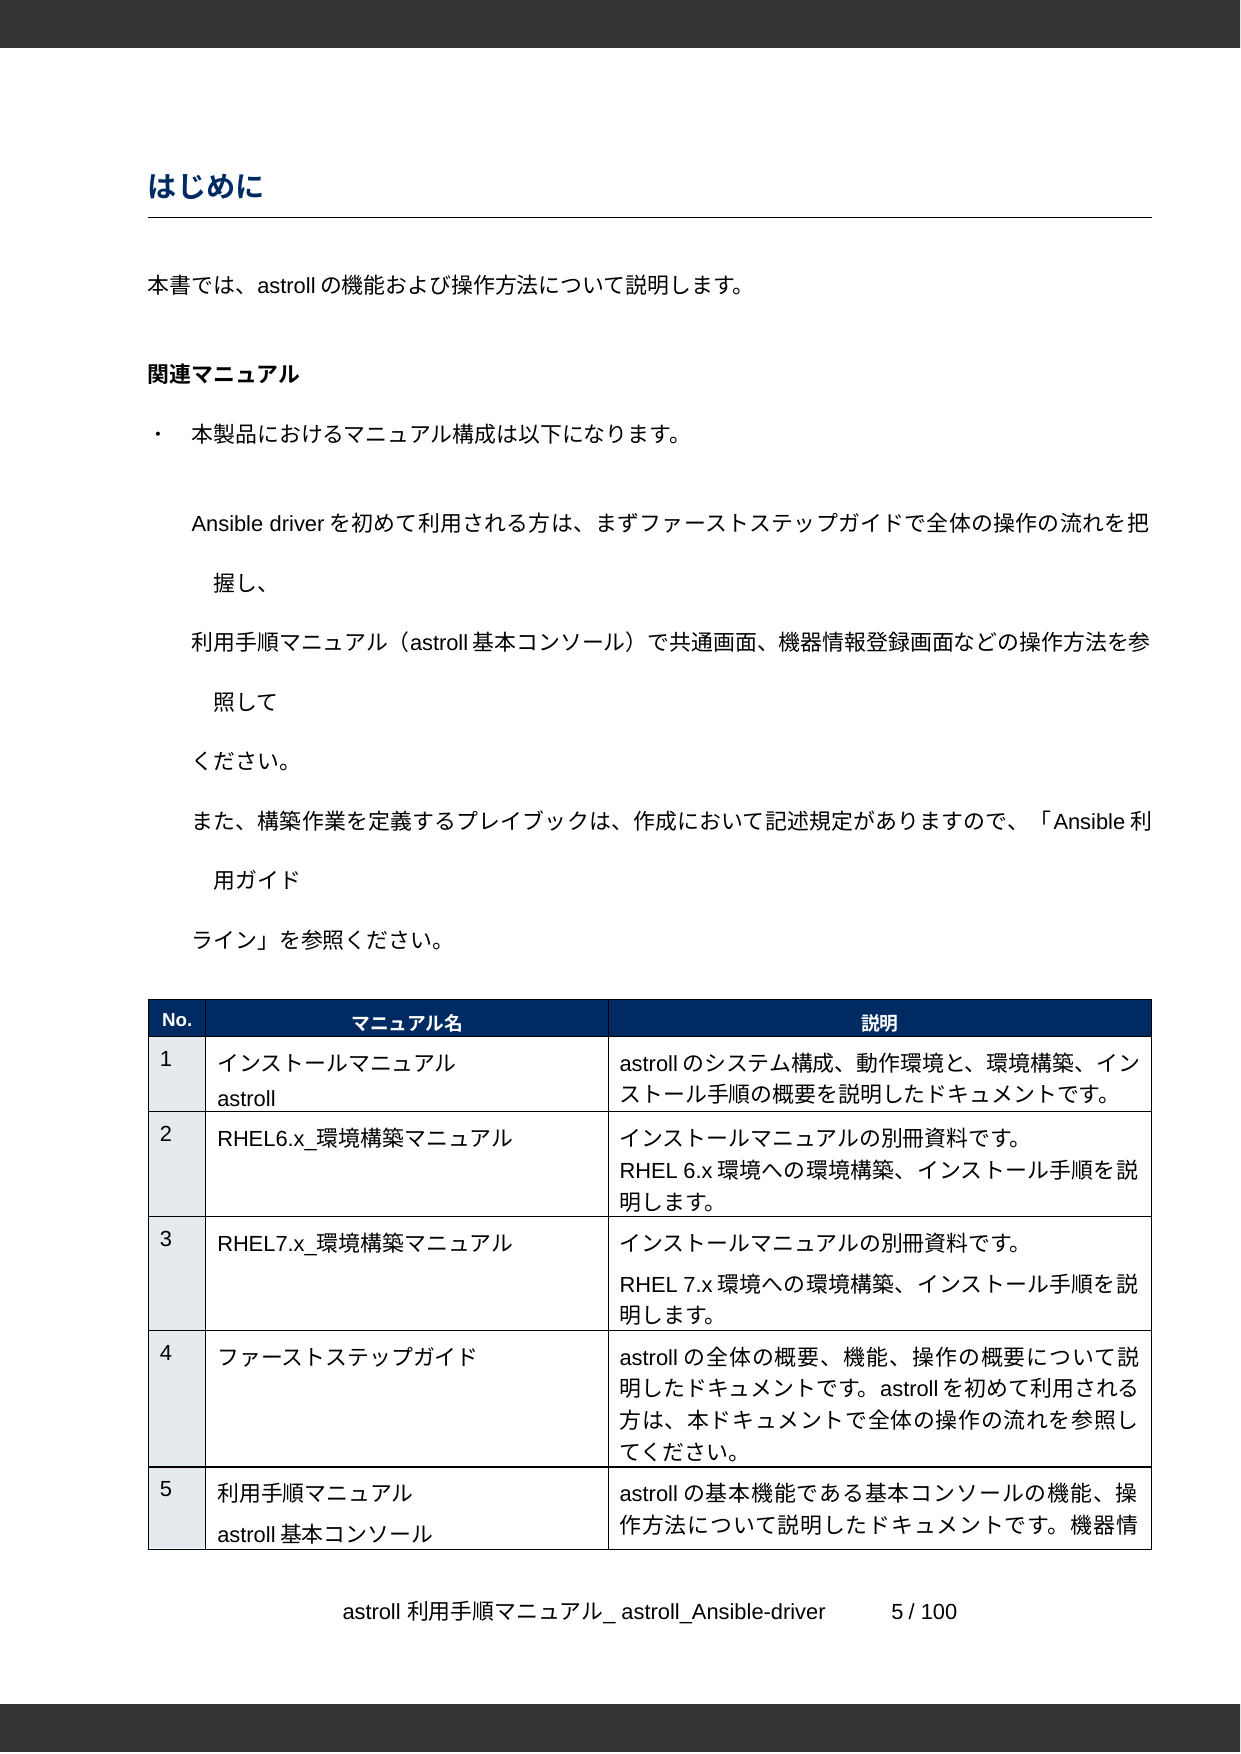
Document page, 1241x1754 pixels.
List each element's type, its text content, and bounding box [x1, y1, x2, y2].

table_cell astrollのシステム構成、動作環境と、環境構築、インストール手順の概要を説明したドキュメントです。 [609, 1037, 1151, 1111]
picture [0, 1704, 1241, 1752]
picture [0, 0, 1241, 48]
text Ansible driverを初めて利用される方は、まずファーストステップガイドで全体の操作の流れを把握し、 [191, 492, 1152, 611]
table_header 説明 [609, 1000, 1151, 1036]
table_header No. [149, 1000, 205, 1036]
text はじめに [148, 155, 1152, 217]
table_cell RHEL6.x_環境構築マニュアル [206, 1112, 608, 1216]
table_cell astrollの全体の概要、機能、操作の概要について説明したドキュメントです。astrollを初めて利用される方は、本ドキュメントで全体の操作の流れを参照してください。 [609, 1331, 1151, 1466]
table_cell ファーストステップガイド [206, 1331, 608, 1466]
table_cell インストールマニュアルの別冊資料です。 RHEL 6.x環境への環境構築、インストール手順を説明します。 [609, 1112, 1151, 1216]
table_cell インストールマニュアル astroll [206, 1037, 608, 1111]
table_cell インストールマニュアルの別冊資料です。 RHEL 7.x環境への環境構築、インストール手順を説明します。 [609, 1217, 1151, 1330]
list 本製品におけるマニュアル構成は以下になります。 [148, 403, 1152, 462]
table_cell 2 [149, 1112, 205, 1216]
text また、構築作業を定義するプレイブックは、作成において記述規定がありますので、「Ansible利用ガイド [191, 790, 1152, 909]
table_cell RHEL7.x_環境構築マニュアル [206, 1217, 608, 1330]
table_cell 3 [149, 1217, 205, 1330]
table_cell 5 [149, 1468, 205, 1548]
text ライン」を参照ください。 [191, 909, 1152, 969]
table_cell 1 [149, 1037, 205, 1111]
table_cell 利用手順マニュアル astroll基本コンソール [206, 1468, 608, 1548]
text ください。 [191, 730, 1152, 790]
table_cell 4 [149, 1331, 205, 1466]
table_header マニュアル名 [206, 1000, 608, 1036]
text 本書では、astrollの機能および操作方法について説明します。 [148, 254, 1152, 313]
text 関連マニュアル [148, 343, 1152, 403]
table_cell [609, 1468, 1151, 1548]
text 利用手順マニュアル（astroll基本コンソール）で共通画面、機器情報登録画面などの操作方法を参照して [191, 611, 1152, 730]
